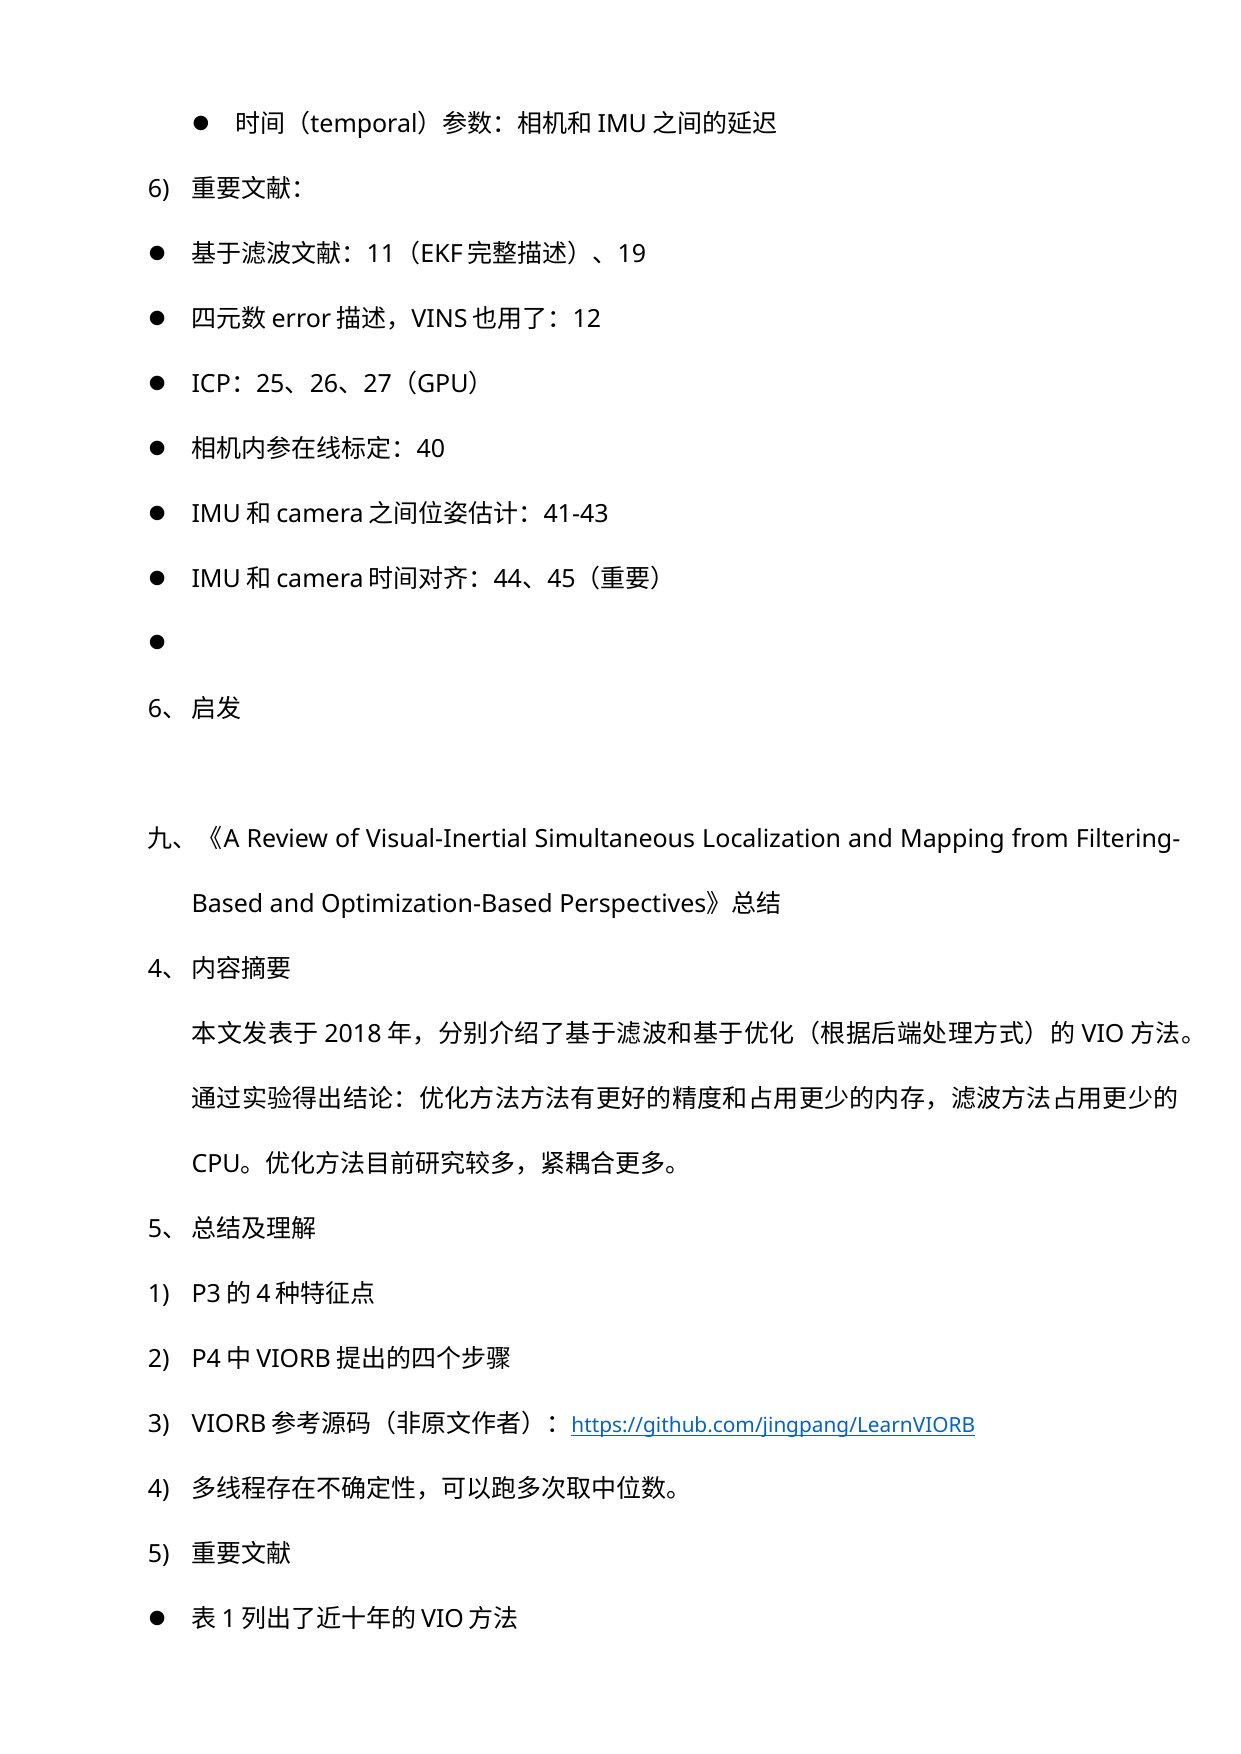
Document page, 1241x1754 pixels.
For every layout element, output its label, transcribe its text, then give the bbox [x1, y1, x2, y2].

list VIORB参考源码（非原文作者）：https://github.com/jingpang/LearnVIORB [148, 1389, 1181, 1454]
list 启发 [148, 674, 1181, 739]
list 重要文献 [148, 1519, 1181, 1584]
list 总结及理解 [148, 1194, 1181, 1259]
list 四元数error描述，VINS也用了：12 [148, 284, 1181, 349]
list 本文发表于2018年，分别介绍了基于滤波和基于优化（根据后端处理方式）的VIO方法。通过实验得出结论：优化方法方法有更好的精度和占用更少的内存，滤波方法占用更少的CPU。优化方法目前研究较多，紧耦合更多。 [191, 999, 1181, 1194]
list IMU和camera时间对齐：44、45（重要） [148, 544, 1181, 609]
list P3的4种特征点 [148, 1259, 1181, 1324]
list 《A Review of Visual-Inertial Simultaneous Localization and Mapping from Filtering-Based and Optimization-Based Perspectives》总结 [148, 804, 1181, 934]
list 相机内参在线标定：40 [148, 414, 1181, 479]
list IMU和camera之间位姿估计：41-43 [148, 479, 1181, 544]
list 表1列出了近十年的VIO方法 [148, 1584, 1181, 1649]
list 内容摘要 [148, 934, 1181, 999]
list 多线程存在不确定性，可以跑多次取中位数。 [148, 1454, 1181, 1519]
list ICP：25、26、27（GPU） [148, 349, 1181, 414]
list P4中VIORB提出的四个步骤 [148, 1324, 1181, 1389]
list 时间（temporal）参数：相机和IMU之间的延迟 [191, 89, 1181, 154]
list 重要文献： [148, 154, 1181, 219]
list 基于滤波文献：11（EKF完整描述）、19 [148, 219, 1181, 284]
